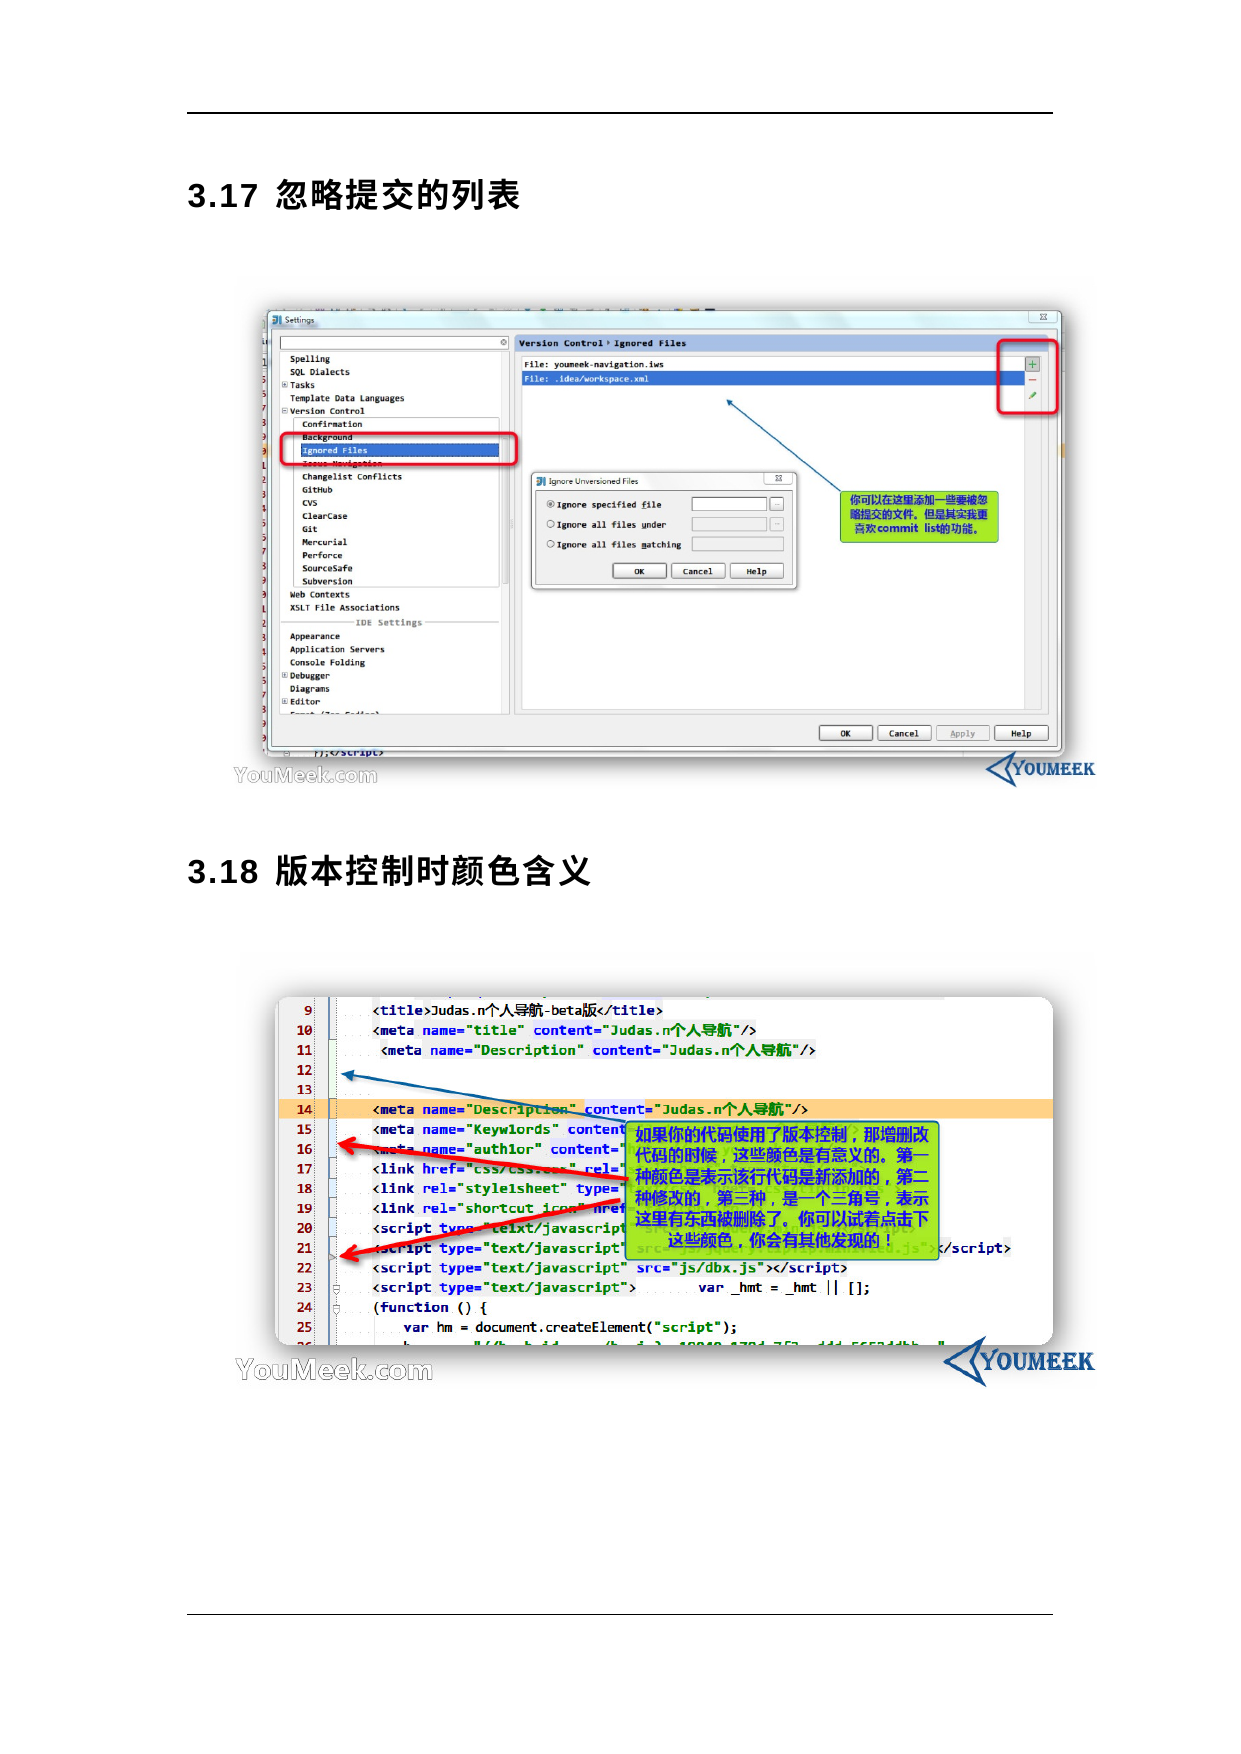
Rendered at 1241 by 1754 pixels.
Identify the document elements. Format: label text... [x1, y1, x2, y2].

picture [231, 276, 1097, 789]
picture [231, 952, 1097, 1389]
subtitle 忽略提交的列表 [187, 160, 1053, 225]
subtitle 版本控制时颜色含义 [187, 836, 1053, 901]
